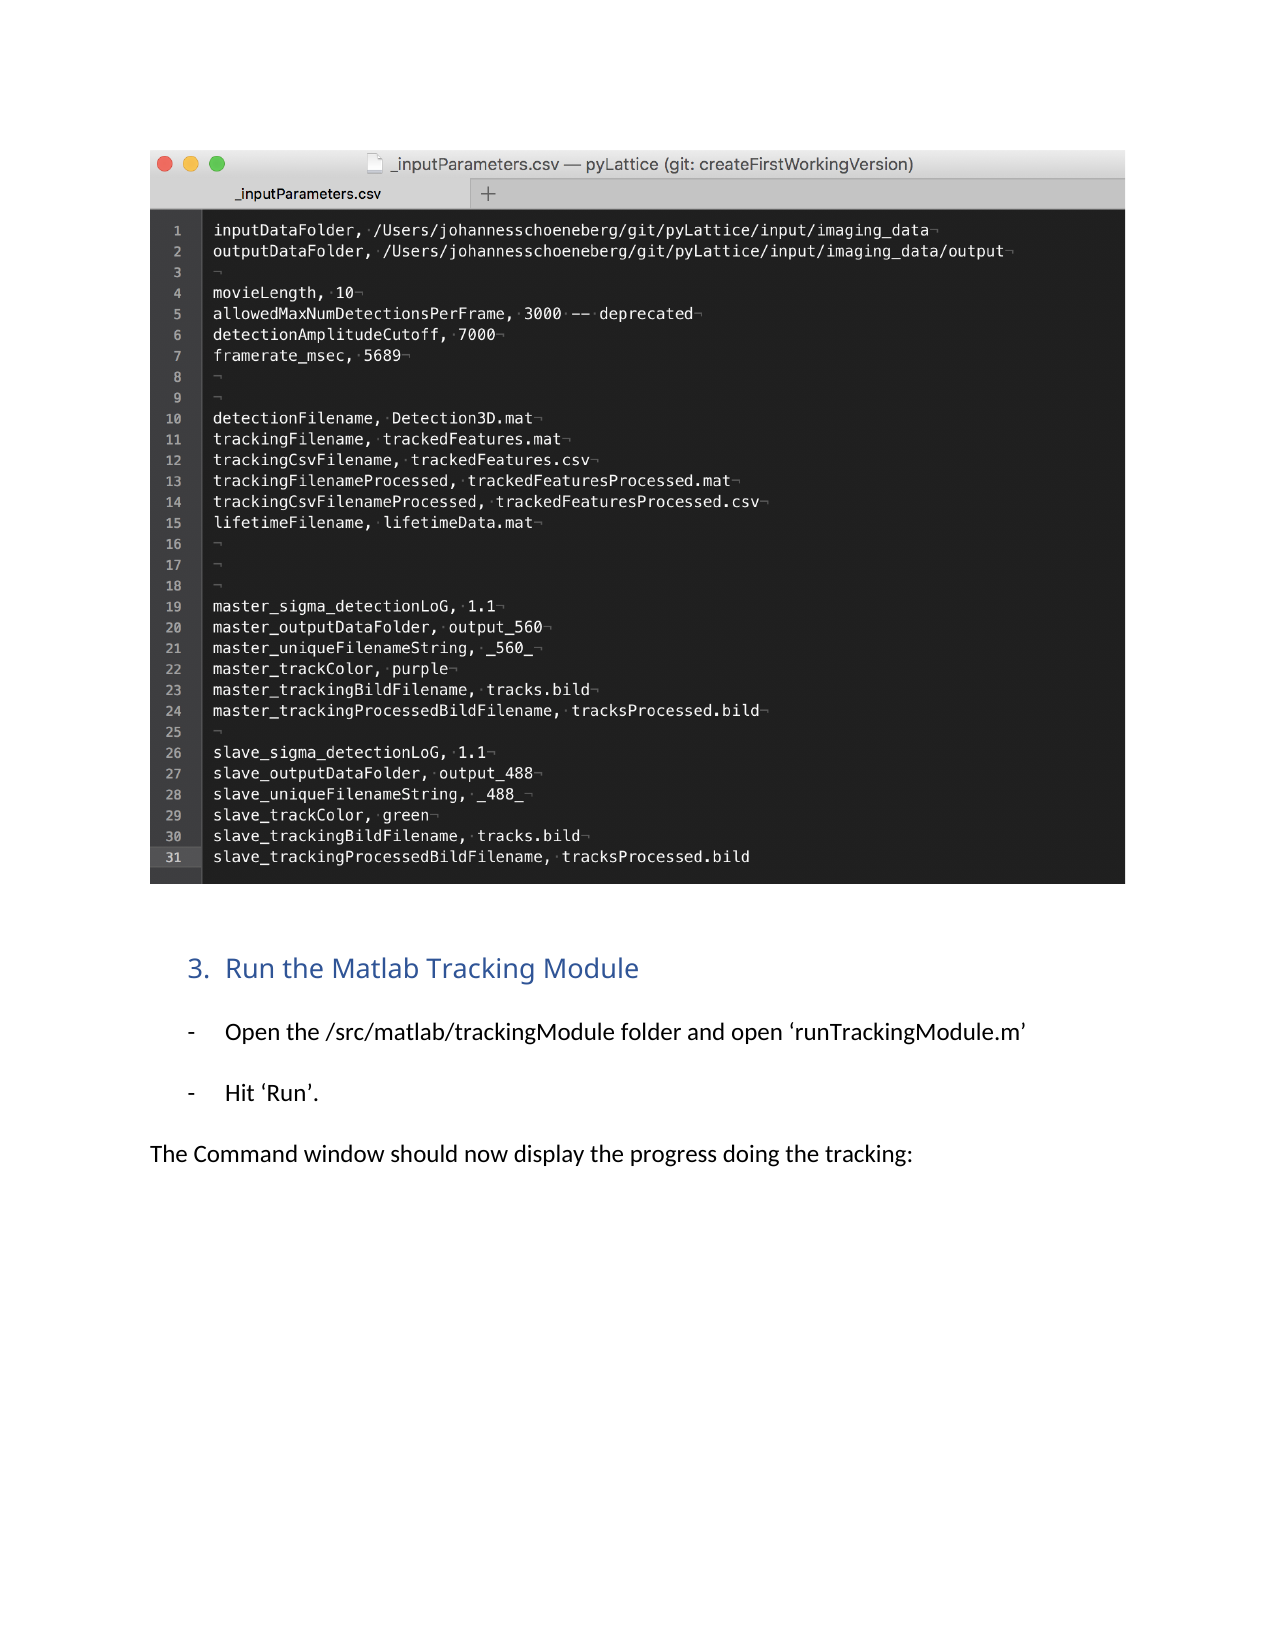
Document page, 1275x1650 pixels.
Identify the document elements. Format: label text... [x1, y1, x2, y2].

picture [150, 150, 1125, 884]
subtitle Run the Matlab Tracking Module [187, 949, 1125, 986]
list Open the /src/matlab/trackingModule folder and open ‘runTrackingModule.m’ [187, 1016, 1125, 1047]
text The Command window should now display the progress doing the tracking: [150, 1138, 1125, 1169]
list Hit ‘Run’. [187, 1077, 1125, 1108]
